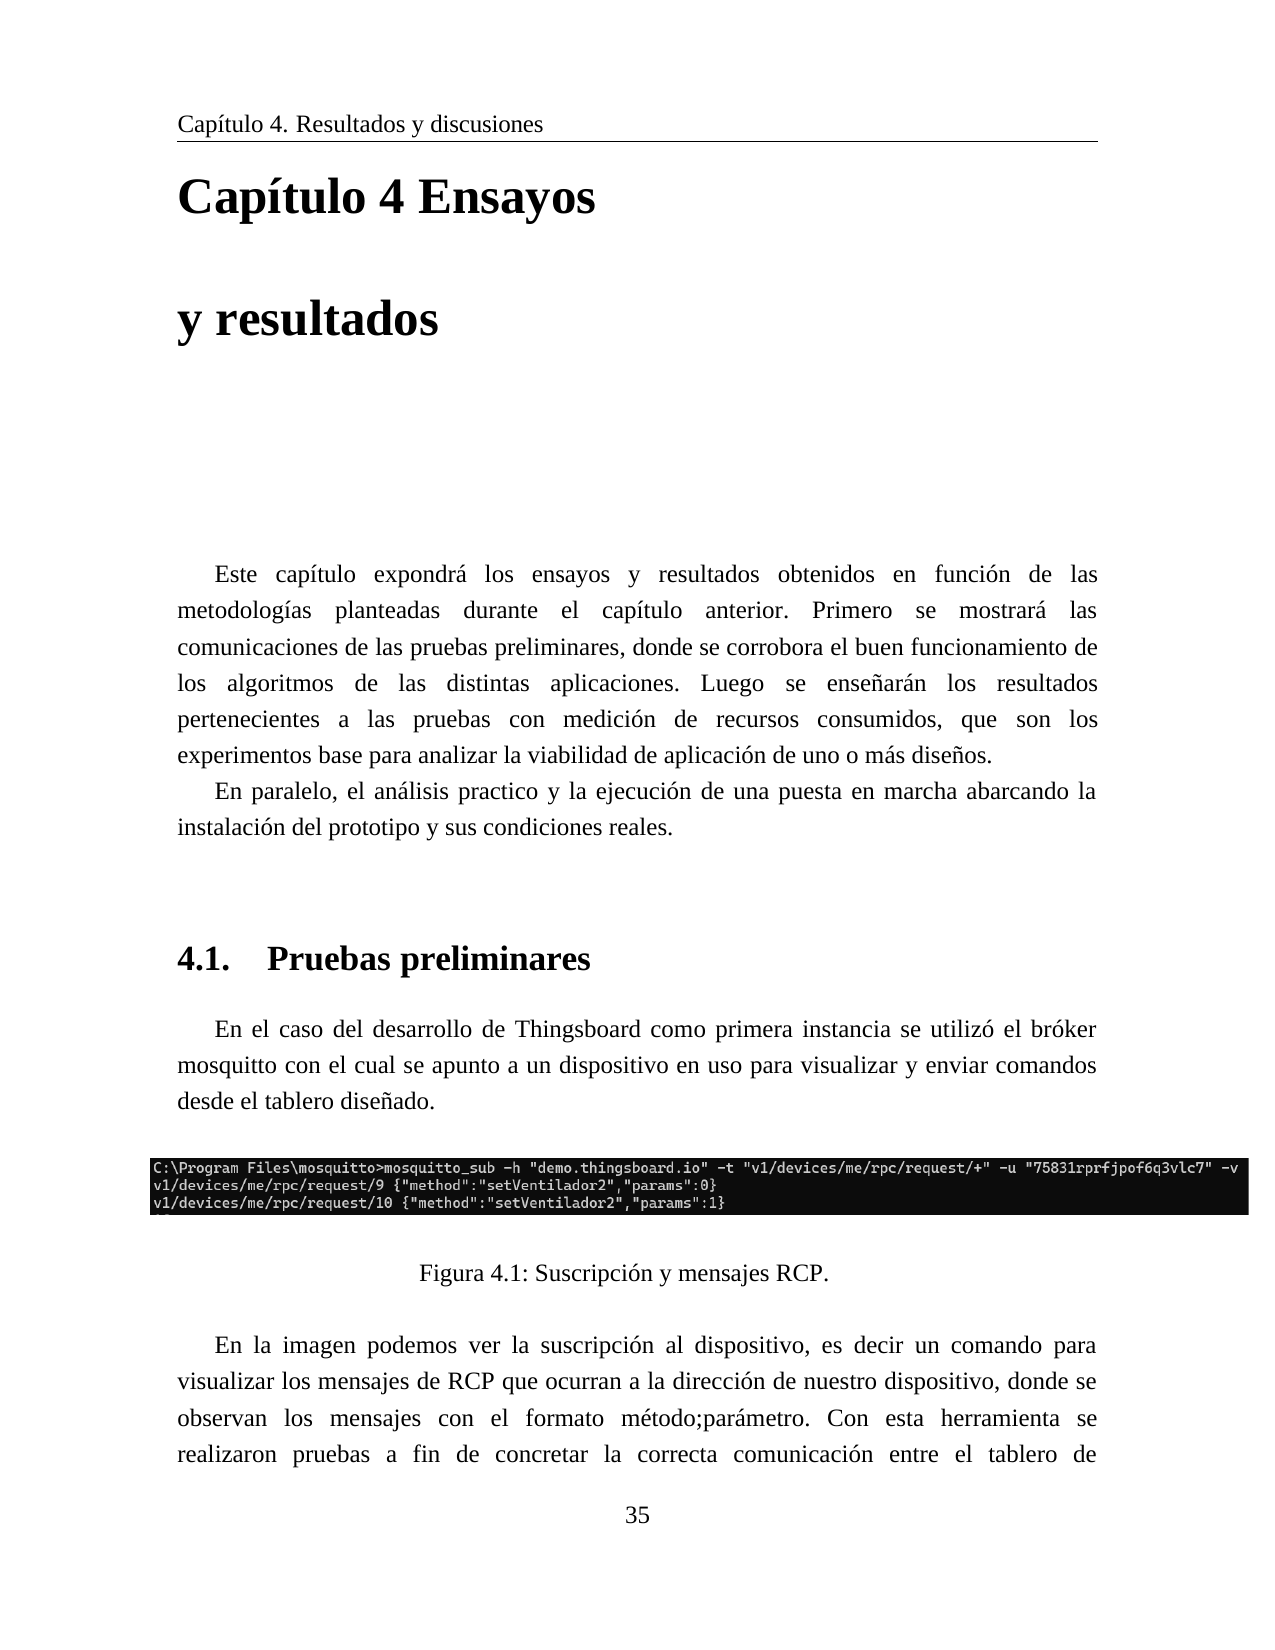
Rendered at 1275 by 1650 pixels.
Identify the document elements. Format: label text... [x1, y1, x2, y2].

subtitle Capítulo 4 Ensayos y resultados [177, 166, 598, 347]
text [177, 1330, 1098, 1467]
picture [150, 1158, 1249, 1215]
subtitle Pruebas preliminares [177, 937, 1200, 978]
text En el caso del desarrollo de Thingsboard como primera instancia se utilizó el bróker mosquitto con el cual se apunto a un dispositivo en uso para visualizar y enviar comandos desde el tablero diseñado. [177, 1014, 1098, 1115]
text Figura 4.1: Suscripción y mensajes RCP. [150, 1258, 1098, 1287]
text Este capítulo expondrá los ensayos y resultados obtenidos en función de las metodologías planteadas durante el capítulo anterior. Primero se mostrará las comunicaciones de las pruebas preliminares, donde se corrobora el buen funcionamiento de los algoritmos de las distintas aplicaciones. Luego se enseñarán los resultados pertenecientes a las pruebas con medición de recursos consumidos, que son los experimentos base para analizar la viabilidad de aplicación de uno o más diseños. [177, 559, 1098, 769]
text En paralelo, el análisis practico y la ejecución de una puesta en marcha abarcando la instalación del prototipo y sus condiciones reales. [177, 776, 1098, 841]
